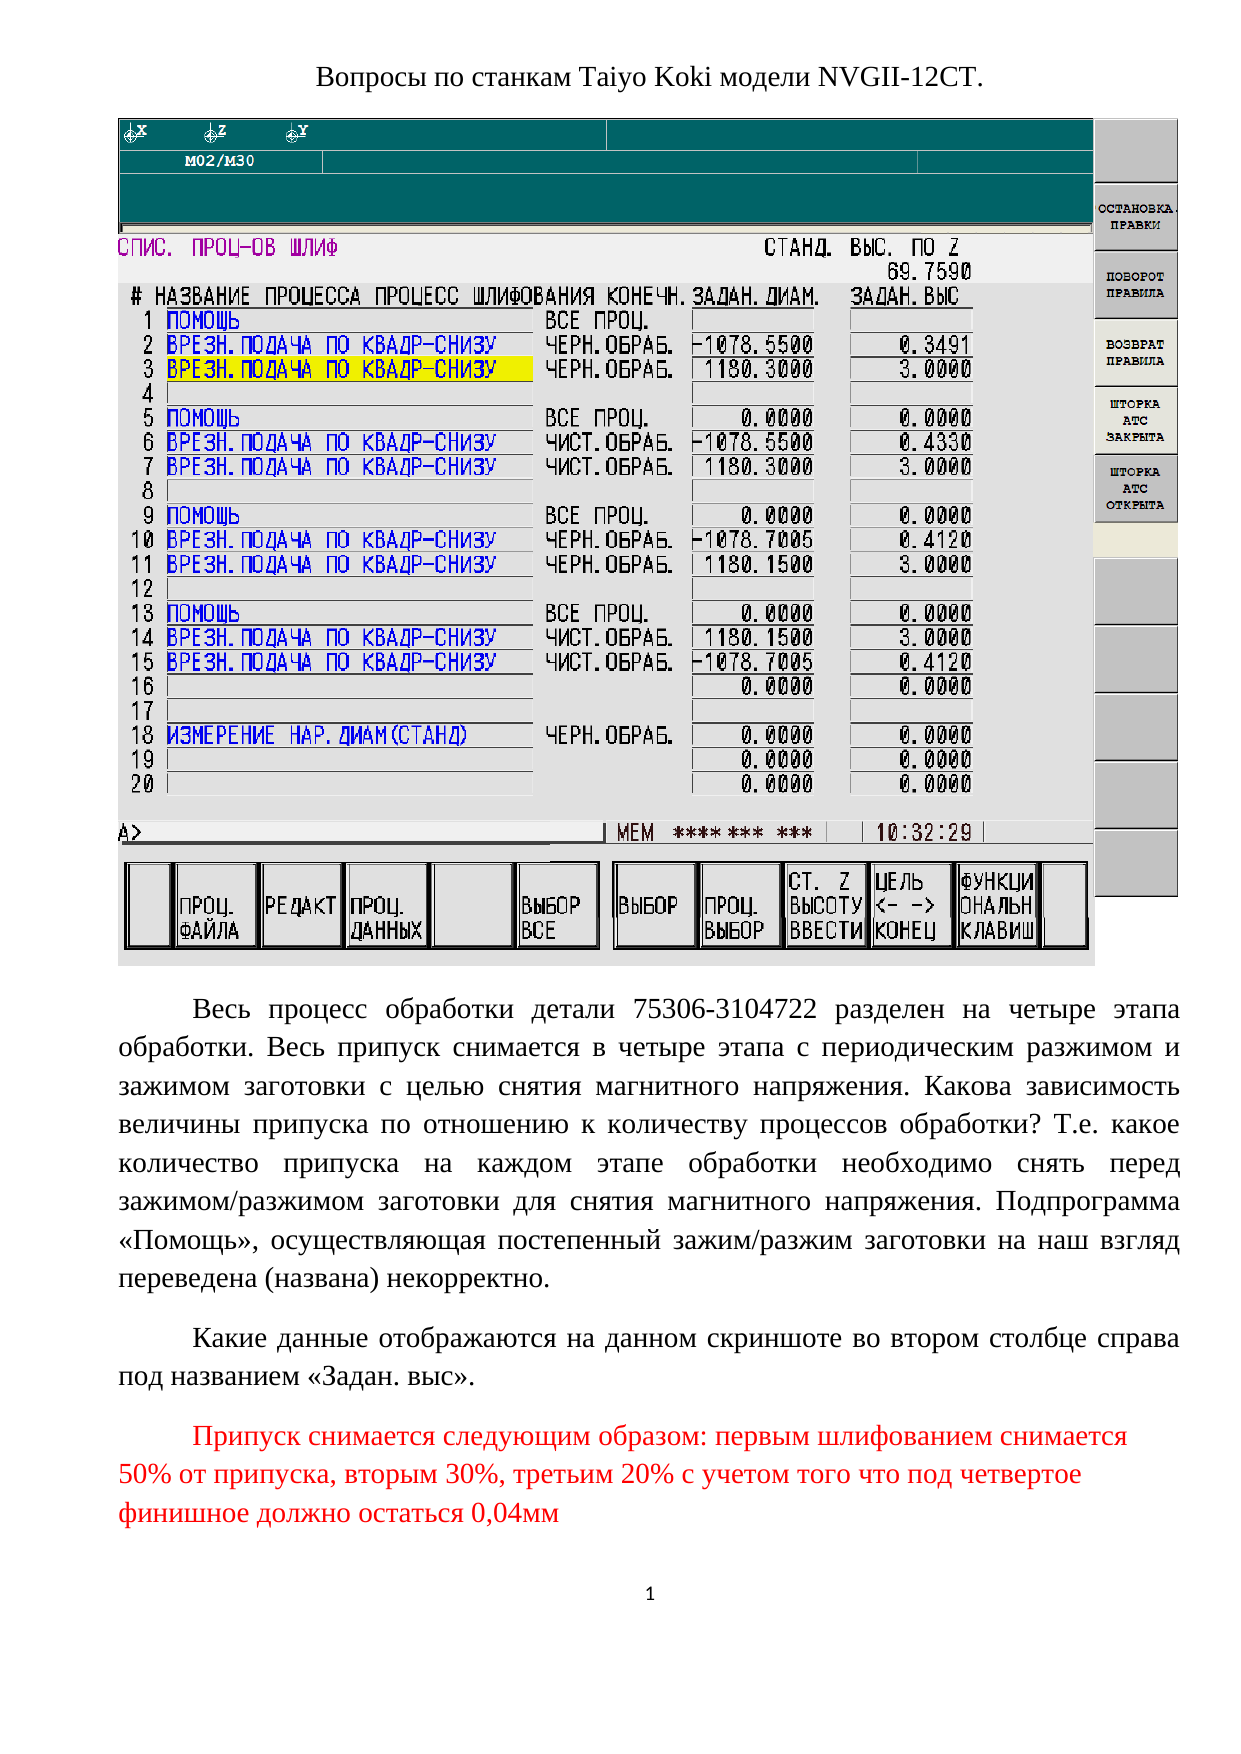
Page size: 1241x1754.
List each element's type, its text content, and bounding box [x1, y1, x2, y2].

text Весь процесс обработки детали 75306-3104722 разделен на четыре этапа обработки. Весь припуск снимается в четыре этапа с периодическим разжимом и зажимом заготовки с целью снятия магнитного напряжения. Какова зависимость величины припуска по отношению к количеству процессов обработки? Т.е. какое количество припуска на каждом этапе обработки необходимо снять перед зажимом/разжимом заготовки для снятия магнитного напряжения. Подпрограмма «Помощь», осуществляющая постепенный зажим/разжим заготовки на наш взгляд переведена (названа) некорректно. [118, 991, 1181, 1294]
picture [118, 118, 1178, 966]
text Вопросы по станкам Taiyo Koki модели NVGII-12CT. [118, 59, 1181, 93]
text Какие данные отображаются на данном скриншоте во втором столбце справа под названием «Задан. выс». [118, 1320, 1181, 1392]
text Припуск снимается следующим образом: первым шлифованием снимается 50% от припуска, вторым 30%, третьим 20% с учетом того что под четвертое финишное должно остаться 0,04мм [118, 1418, 1181, 1528]
